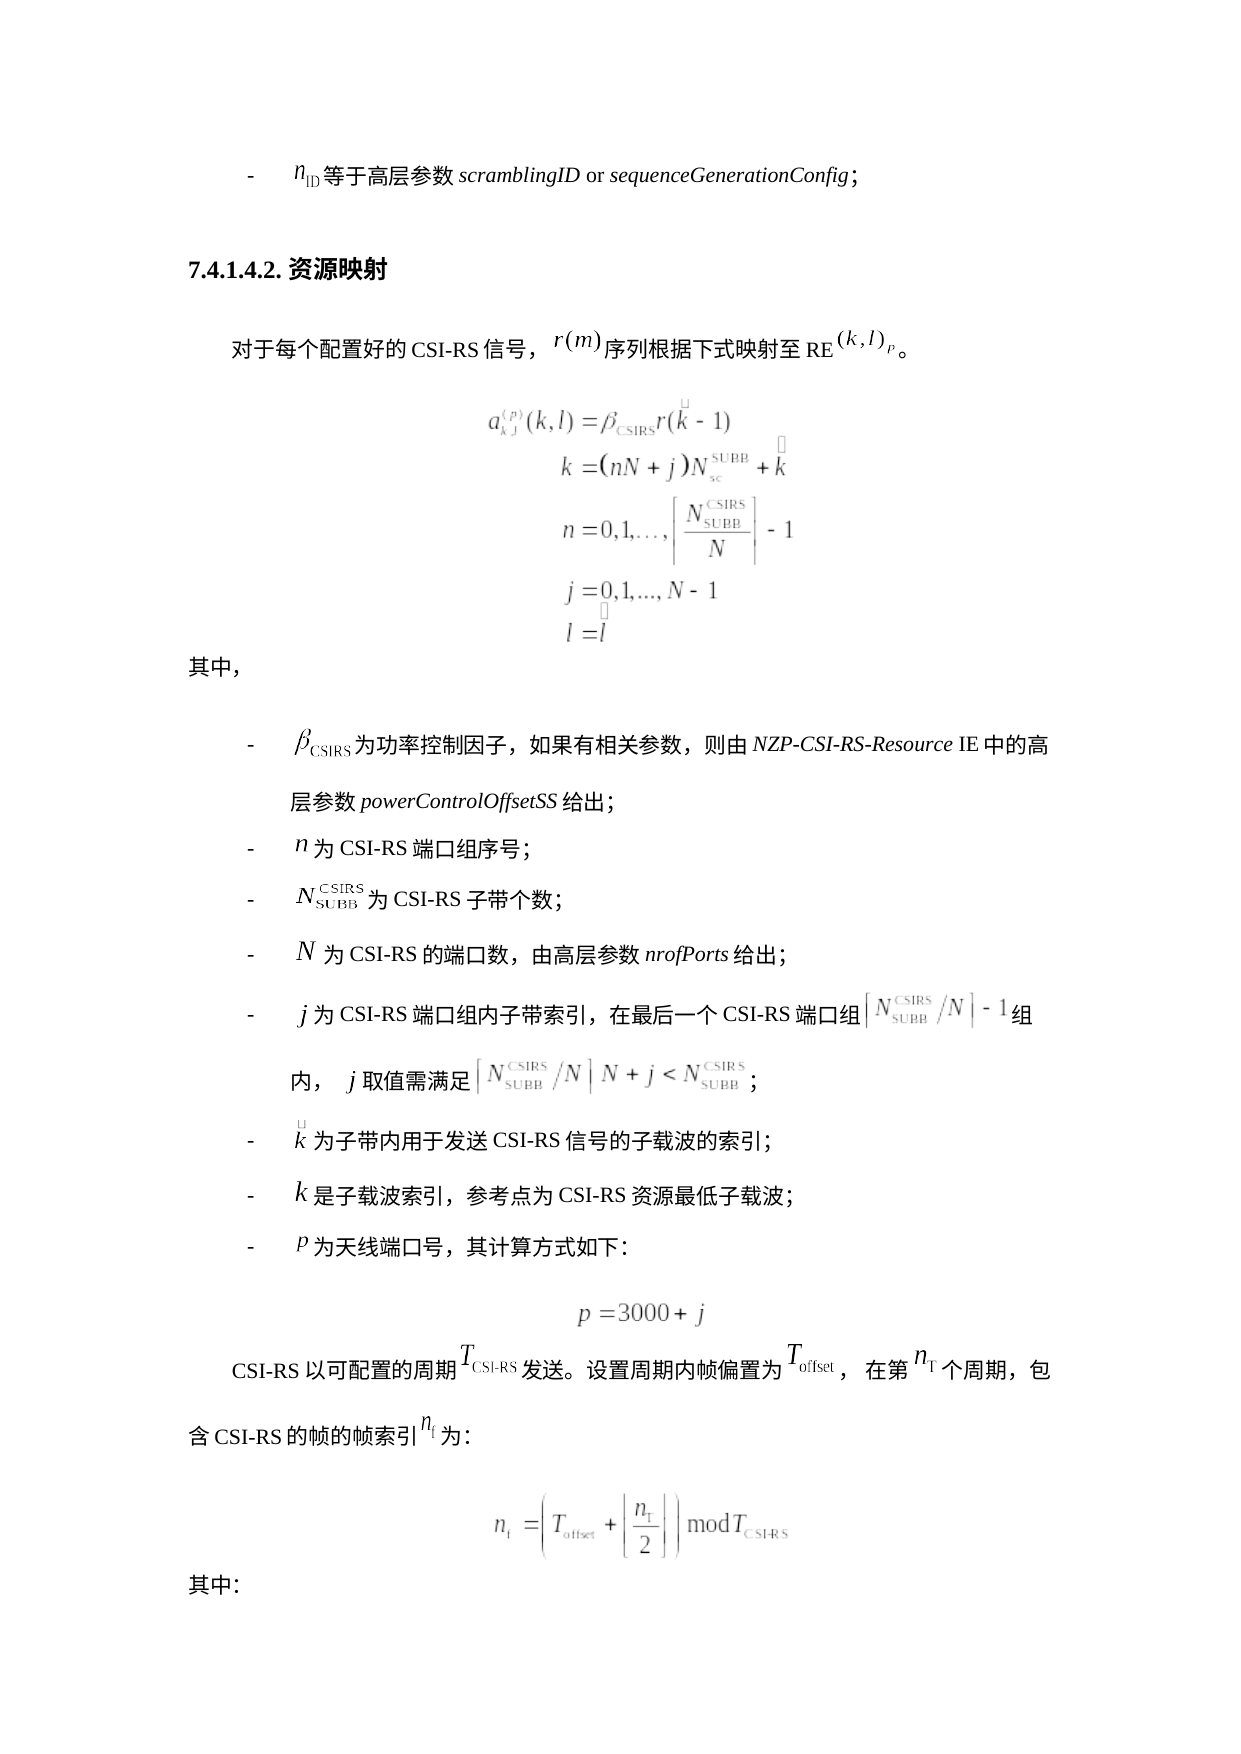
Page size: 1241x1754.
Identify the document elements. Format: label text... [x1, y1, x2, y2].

text 其中： [188, 1568, 1052, 1600]
list 为CSI-RS端口组序号； [247, 832, 1052, 864]
list 是子载波索引，参考点为CSI-RS资源最低子载波； [247, 1175, 1052, 1214]
list 为天线端口号，其计算方式如下： [247, 1230, 1052, 1262]
text CSI-RS以可配置的周期发送。设置周期内帧偏置为， 在第个周期，包含CSI-RS的帧的帧索引为： [188, 1335, 1052, 1451]
list 为CSI-RS的端口数，由高层参数nrofPorts给出； [247, 934, 1052, 973]
list 为CSI-RS端口组内子带索引，在最后一个CSI-RS端口组组内， 取值需满足； [247, 989, 1052, 1105]
text 对于每个配置好的CSI-RS信号，序列根据下式映射至RE。 [188, 324, 1052, 363]
list 为子带内用于发送CSI-RS信号的子载波的索引； [247, 1121, 1052, 1159]
text 其中， [188, 650, 1052, 682]
subtitle 资源映射 [188, 249, 1052, 286]
list 等于高层参数scramblingID or sequenceGenerationConfig； [247, 150, 1052, 200]
list 为CSI-RS子带个数； [247, 880, 1052, 918]
list 为功率控制因子，如果有相关参数，则由NZP-CSI-RS-Resource IE中的高层参数powerControlOffsetSS给出； [247, 719, 1052, 816]
